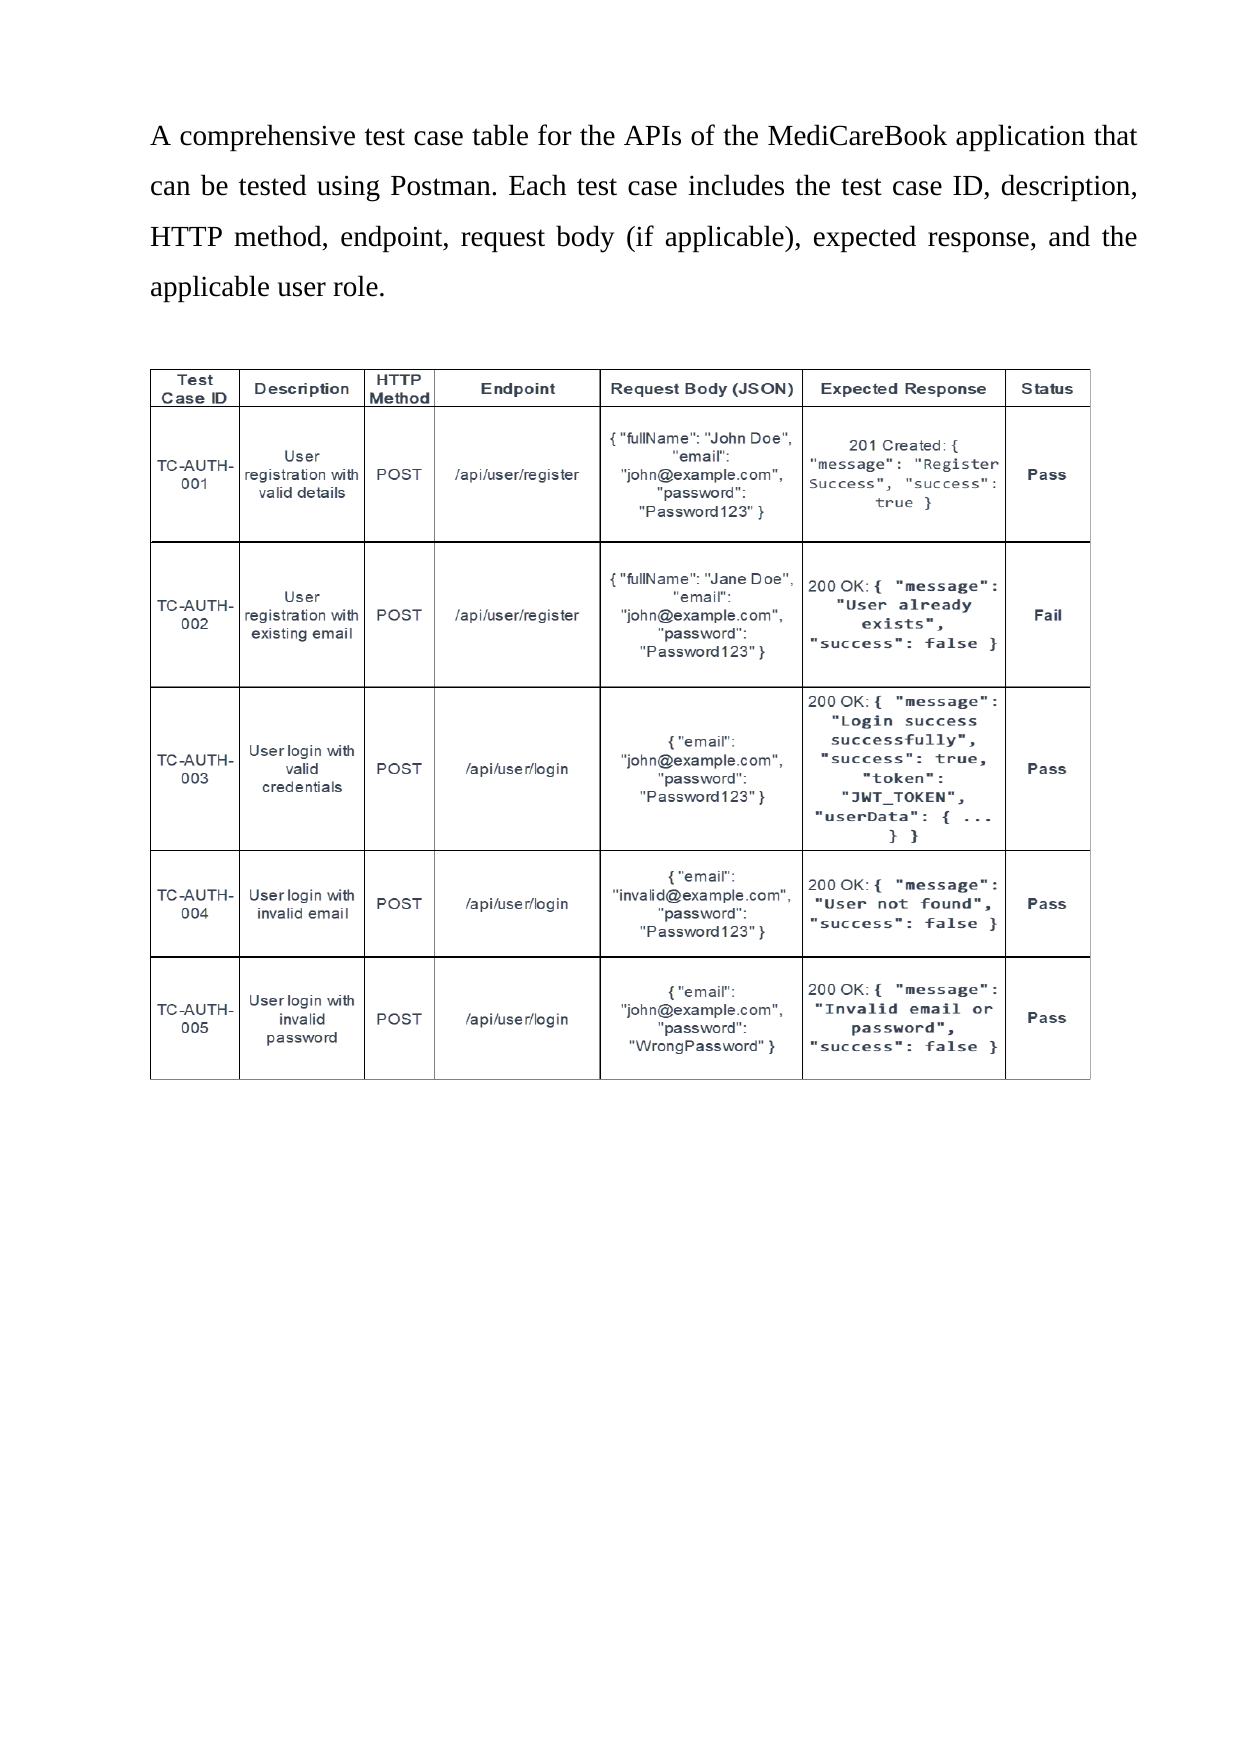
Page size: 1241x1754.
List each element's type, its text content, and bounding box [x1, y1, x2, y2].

picture [150, 369, 1091, 1080]
text A comprehensive test case table for the APIs of the MediCareBook application that can be tested using Postman. Each test case includes the test case ID, description, HTTP method, endpoint, request body (if applicable), expected response, and the applicable user role. [150, 118, 1139, 302]
